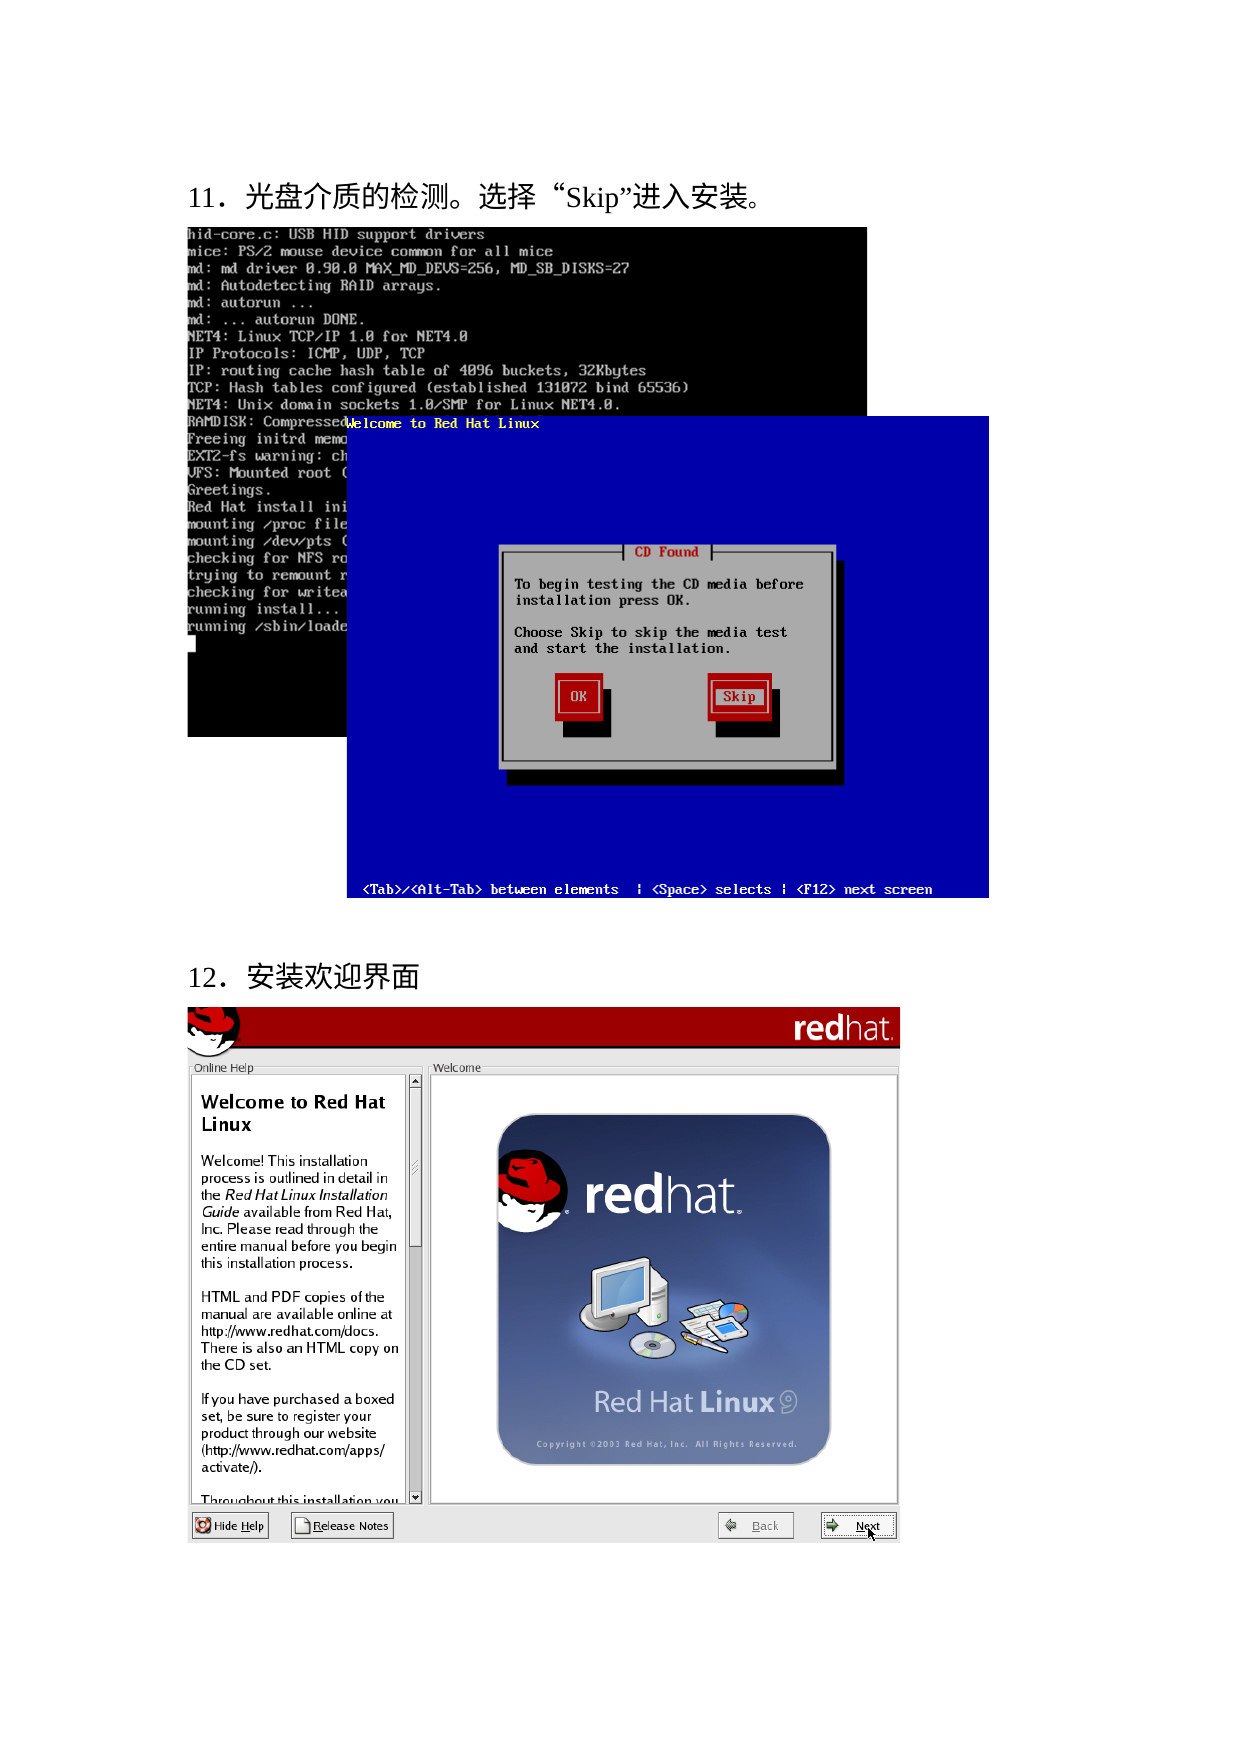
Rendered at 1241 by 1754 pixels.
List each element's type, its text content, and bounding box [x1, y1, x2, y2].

picture [187, 1007, 901, 1543]
text 12．安装欢迎界面 [187, 942, 1053, 1007]
text 11．光盘介质的检测。选择“Skip”进入安装。 [187, 162, 1053, 227]
picture [187, 227, 989, 898]
